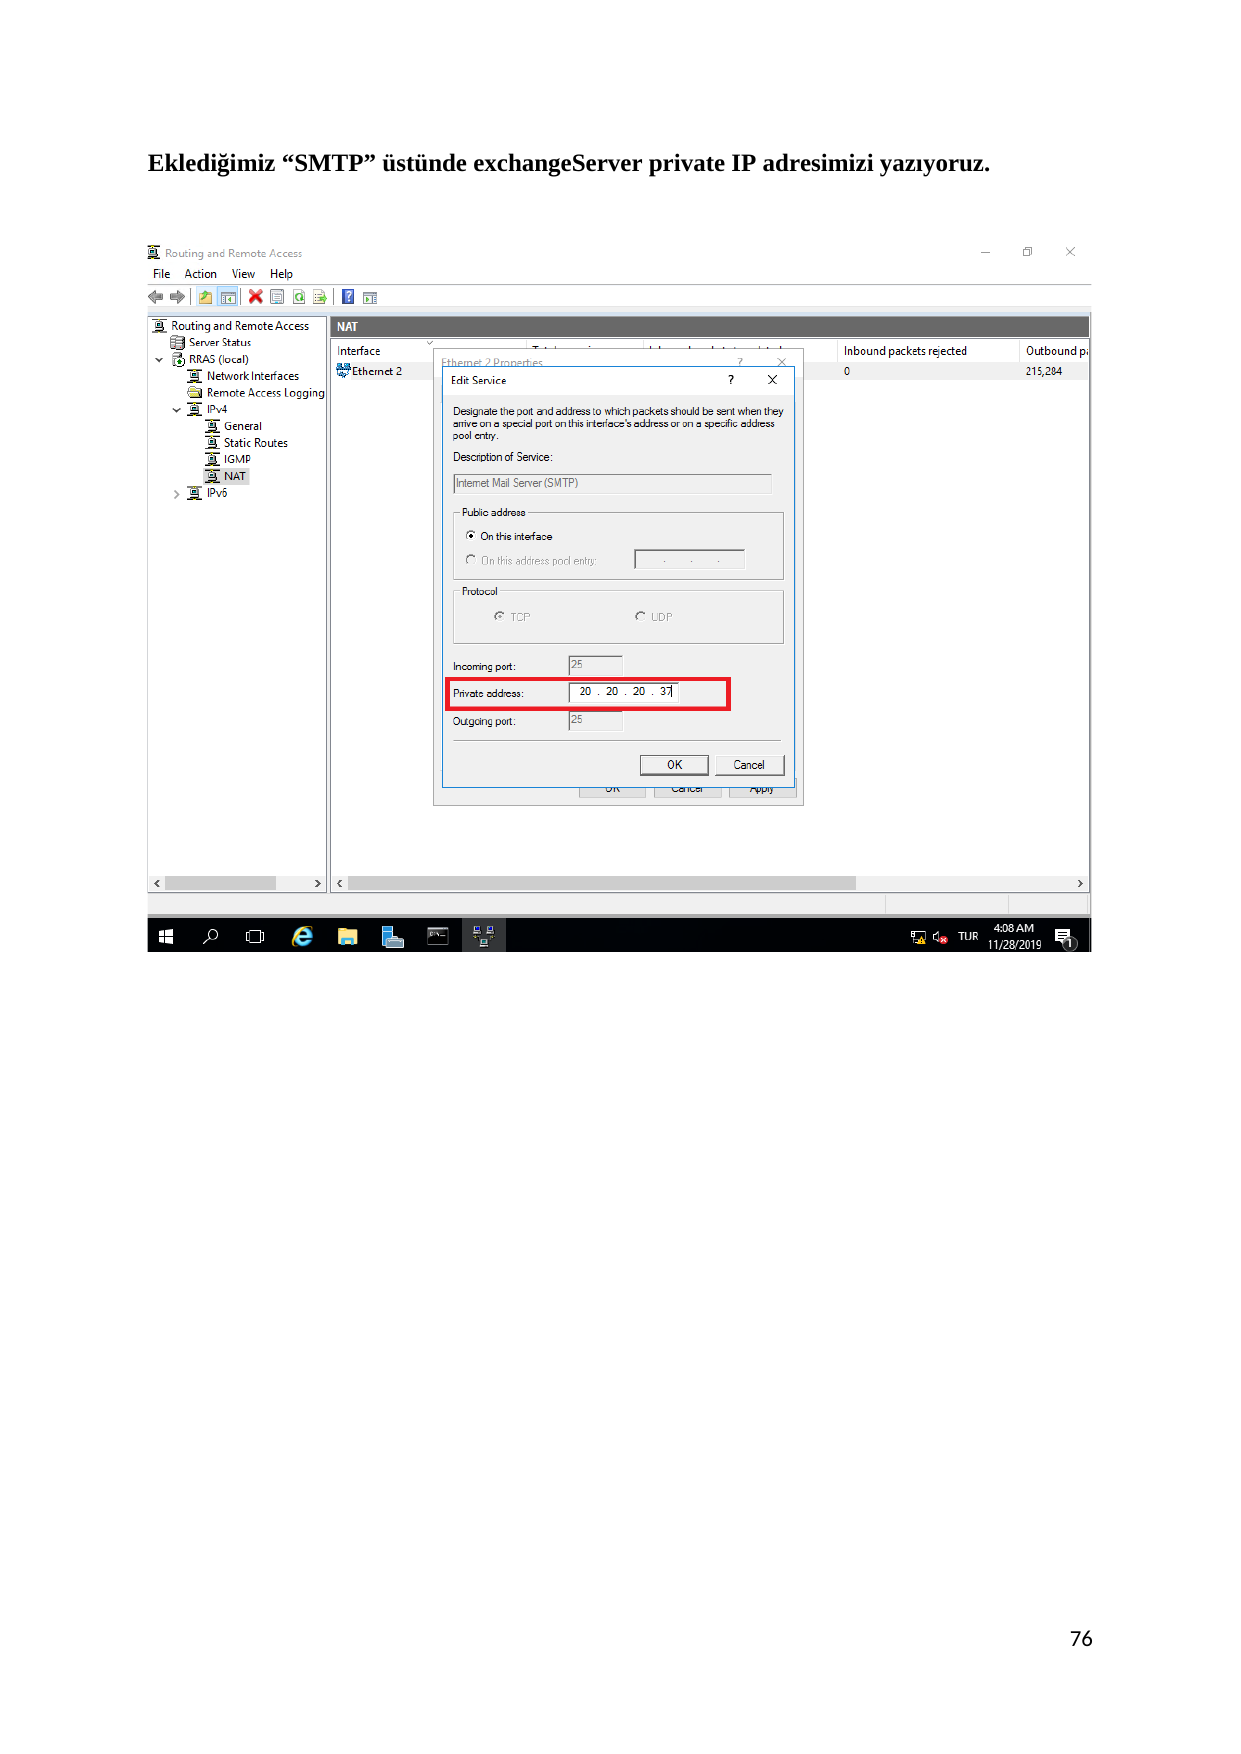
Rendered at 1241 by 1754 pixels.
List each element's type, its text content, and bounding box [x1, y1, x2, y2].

picture [147, 243, 1092, 952]
text Eklediğimiz “SMTP” üstünde exchangeServer private IP adresimizi yazıyoruz. [148, 148, 1093, 176]
